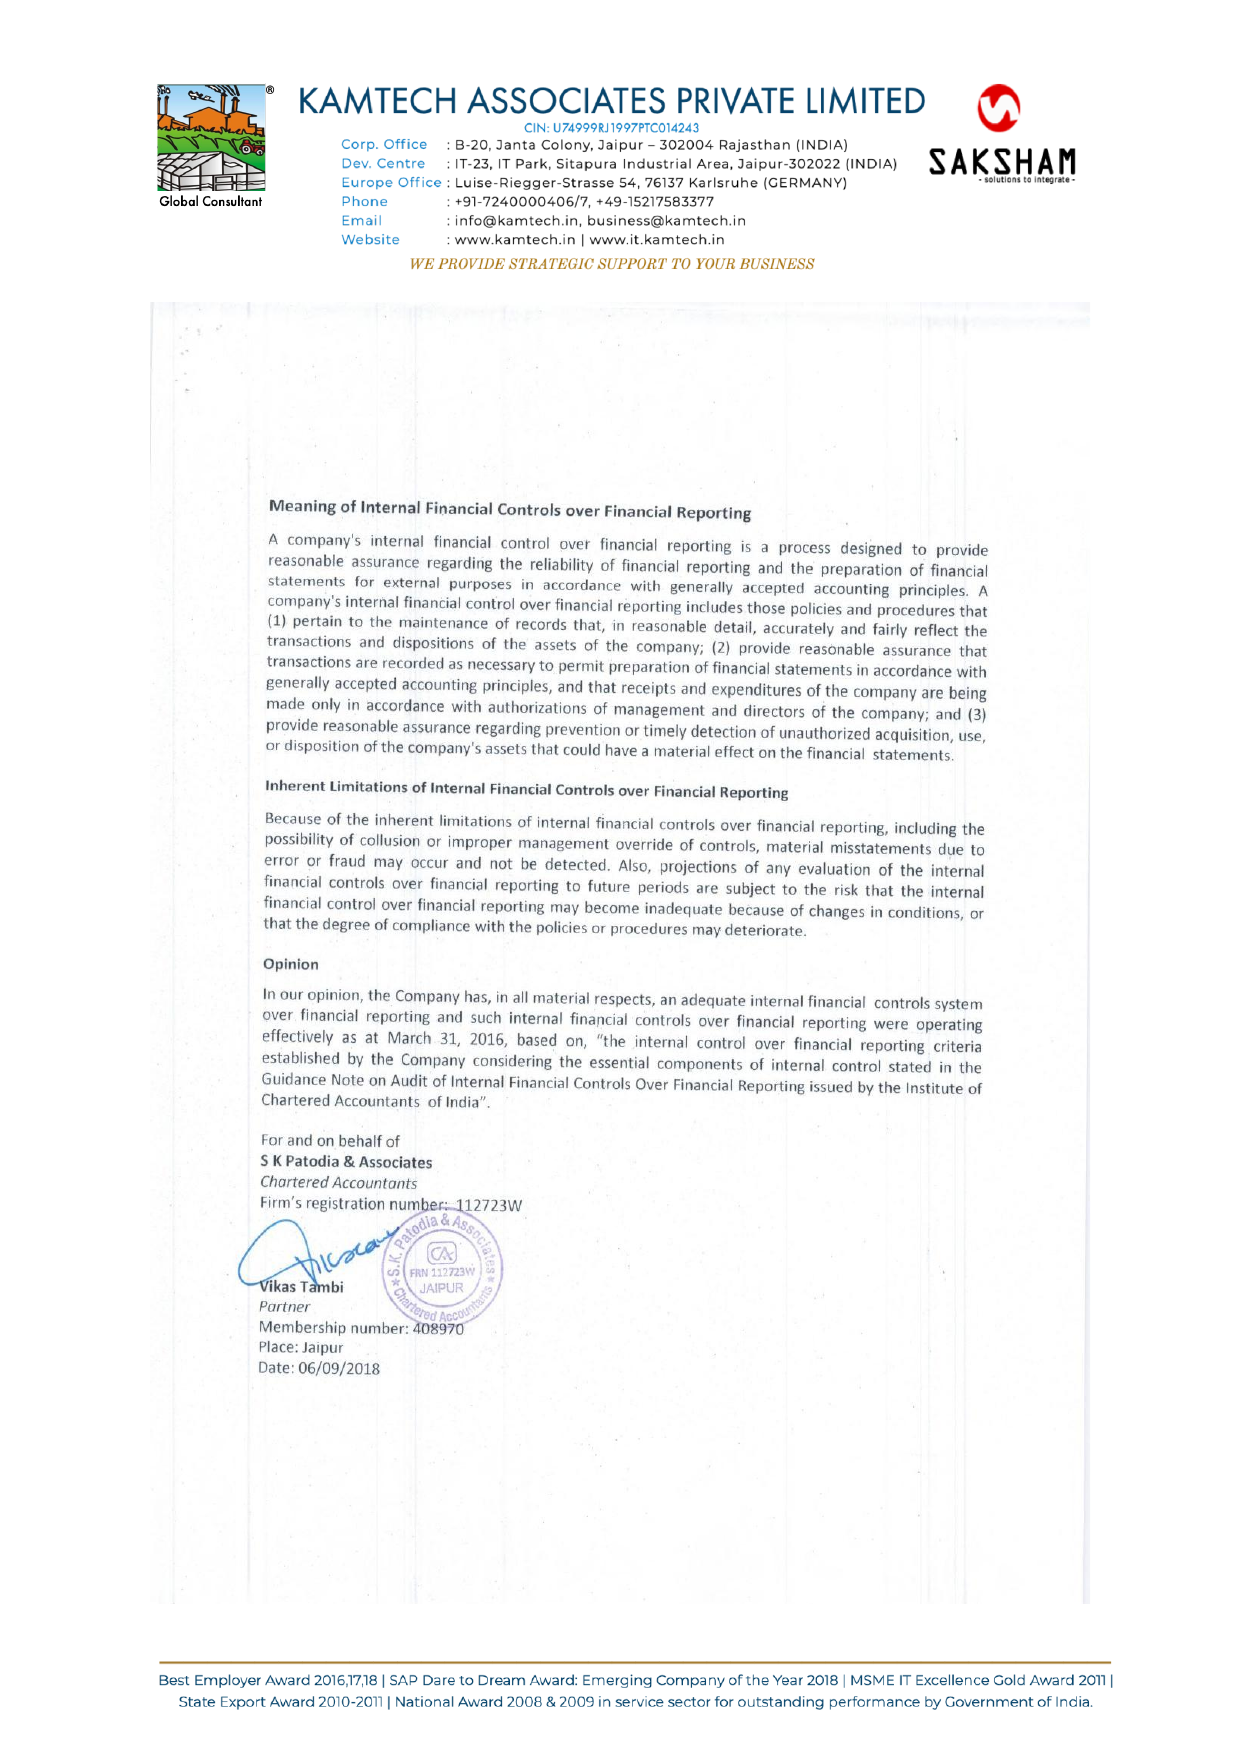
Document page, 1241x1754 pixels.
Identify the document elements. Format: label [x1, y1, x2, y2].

picture [150, 73, 1091, 274]
picture [150, 302, 1091, 1604]
picture [150, 1651, 1144, 1717]
